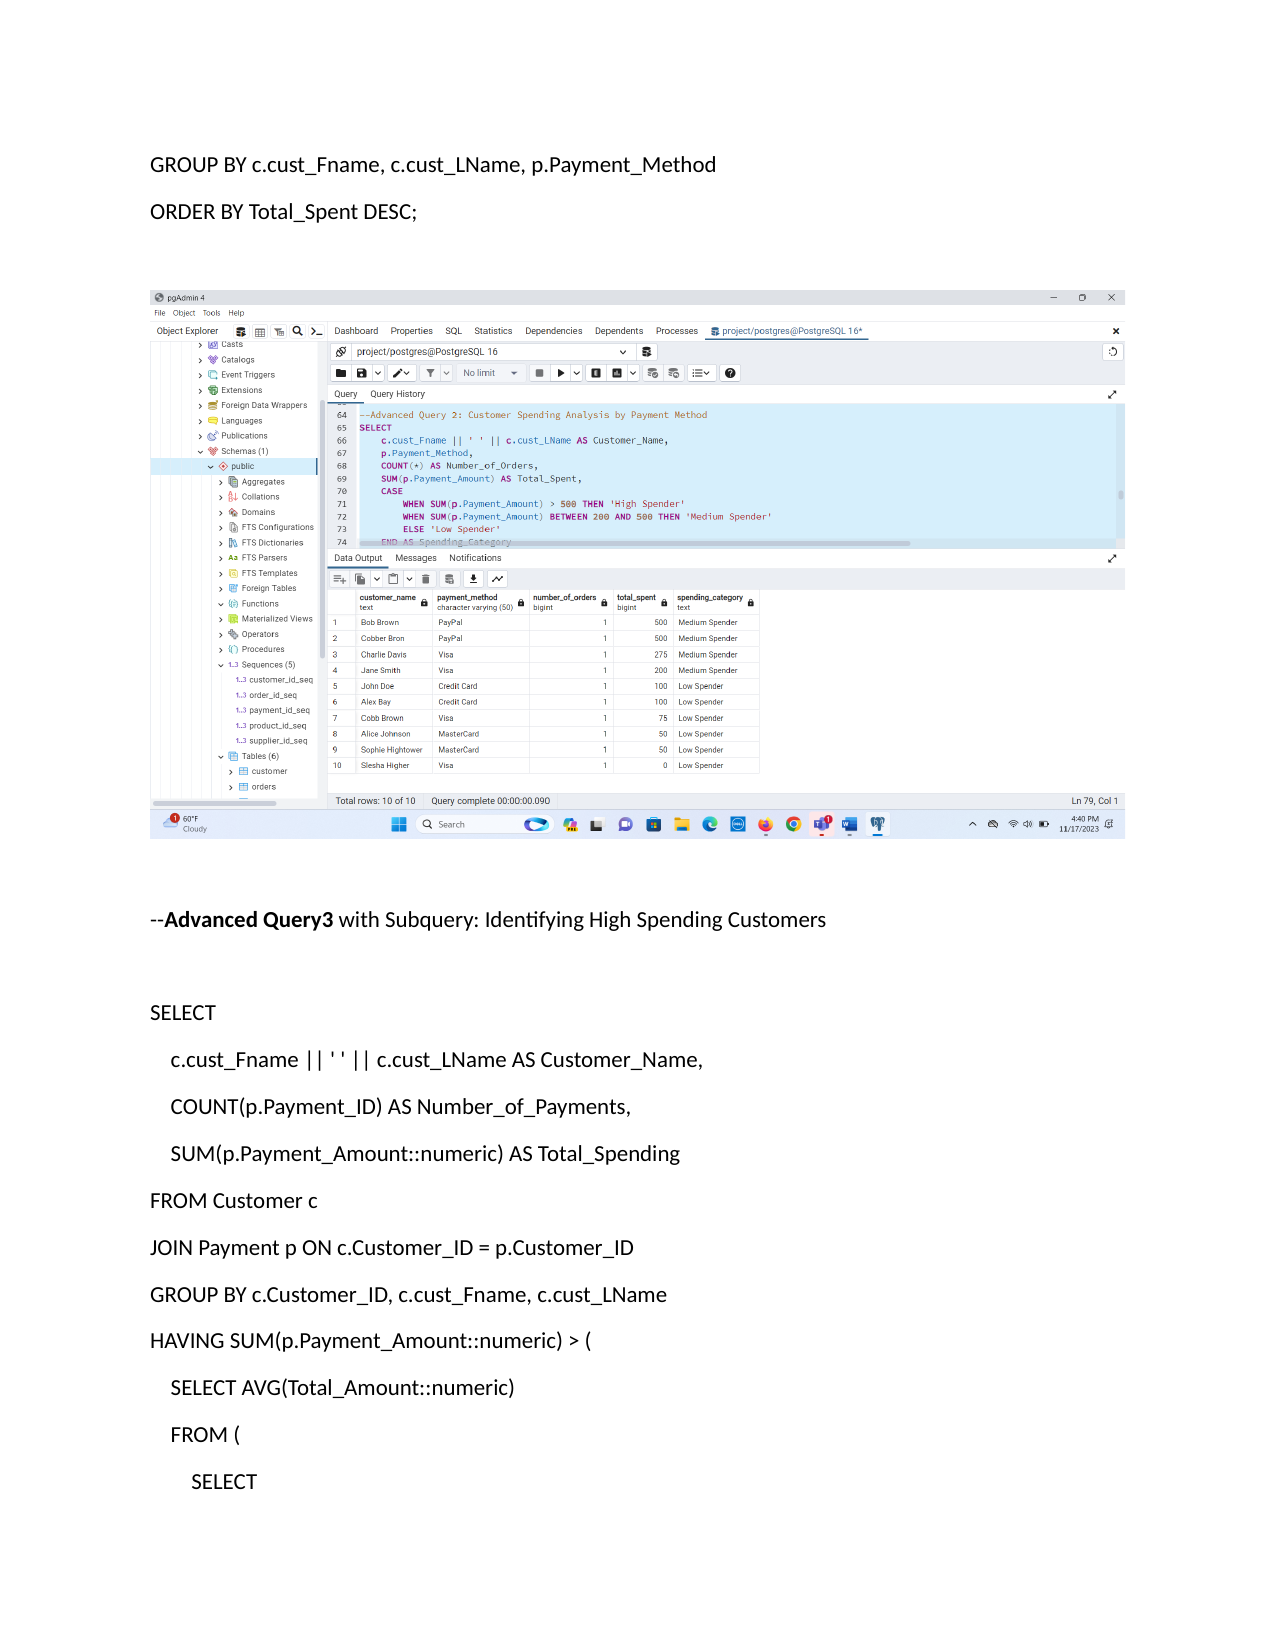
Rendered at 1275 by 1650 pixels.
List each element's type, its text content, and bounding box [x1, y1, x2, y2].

text JOIN Payment p ON c.Customer_ID = p.Customer_ID [150, 1233, 1125, 1261]
text GROUP BY c.cust_Fname, c.cust_LName, p.Payment_Method [150, 150, 1125, 178]
text HAVING SUM(p.Payment_Amount::numeric) > ( [150, 1327, 1125, 1355]
text --Advanced Query3 with Subquery: Identifying High Spending Customers [150, 905, 1125, 933]
text SELECT [150, 1467, 1125, 1495]
text FROM ( [150, 1420, 1125, 1448]
text FROM Customer c [150, 1186, 1125, 1214]
text COUNT(p.Payment_ID) AS Number_of_Payments, [150, 1092, 1125, 1120]
picture [150, 290, 1125, 839]
text c.cust_Fname || ' ' || c.cust_LName AS Customer_Name, [150, 1045, 1125, 1073]
text GROUP BY c.Customer_ID, c.cust_Fname, c.cust_LName [150, 1280, 1125, 1308]
text ORDER BY Total_Spent DESC; [150, 197, 1125, 225]
text SELECT [150, 998, 1125, 1027]
text SUM(p.Payment_Amount::numeric) AS Total_Spending [150, 1139, 1125, 1167]
text SELECT AVG(Total_Amount::numeric) [150, 1373, 1125, 1402]
